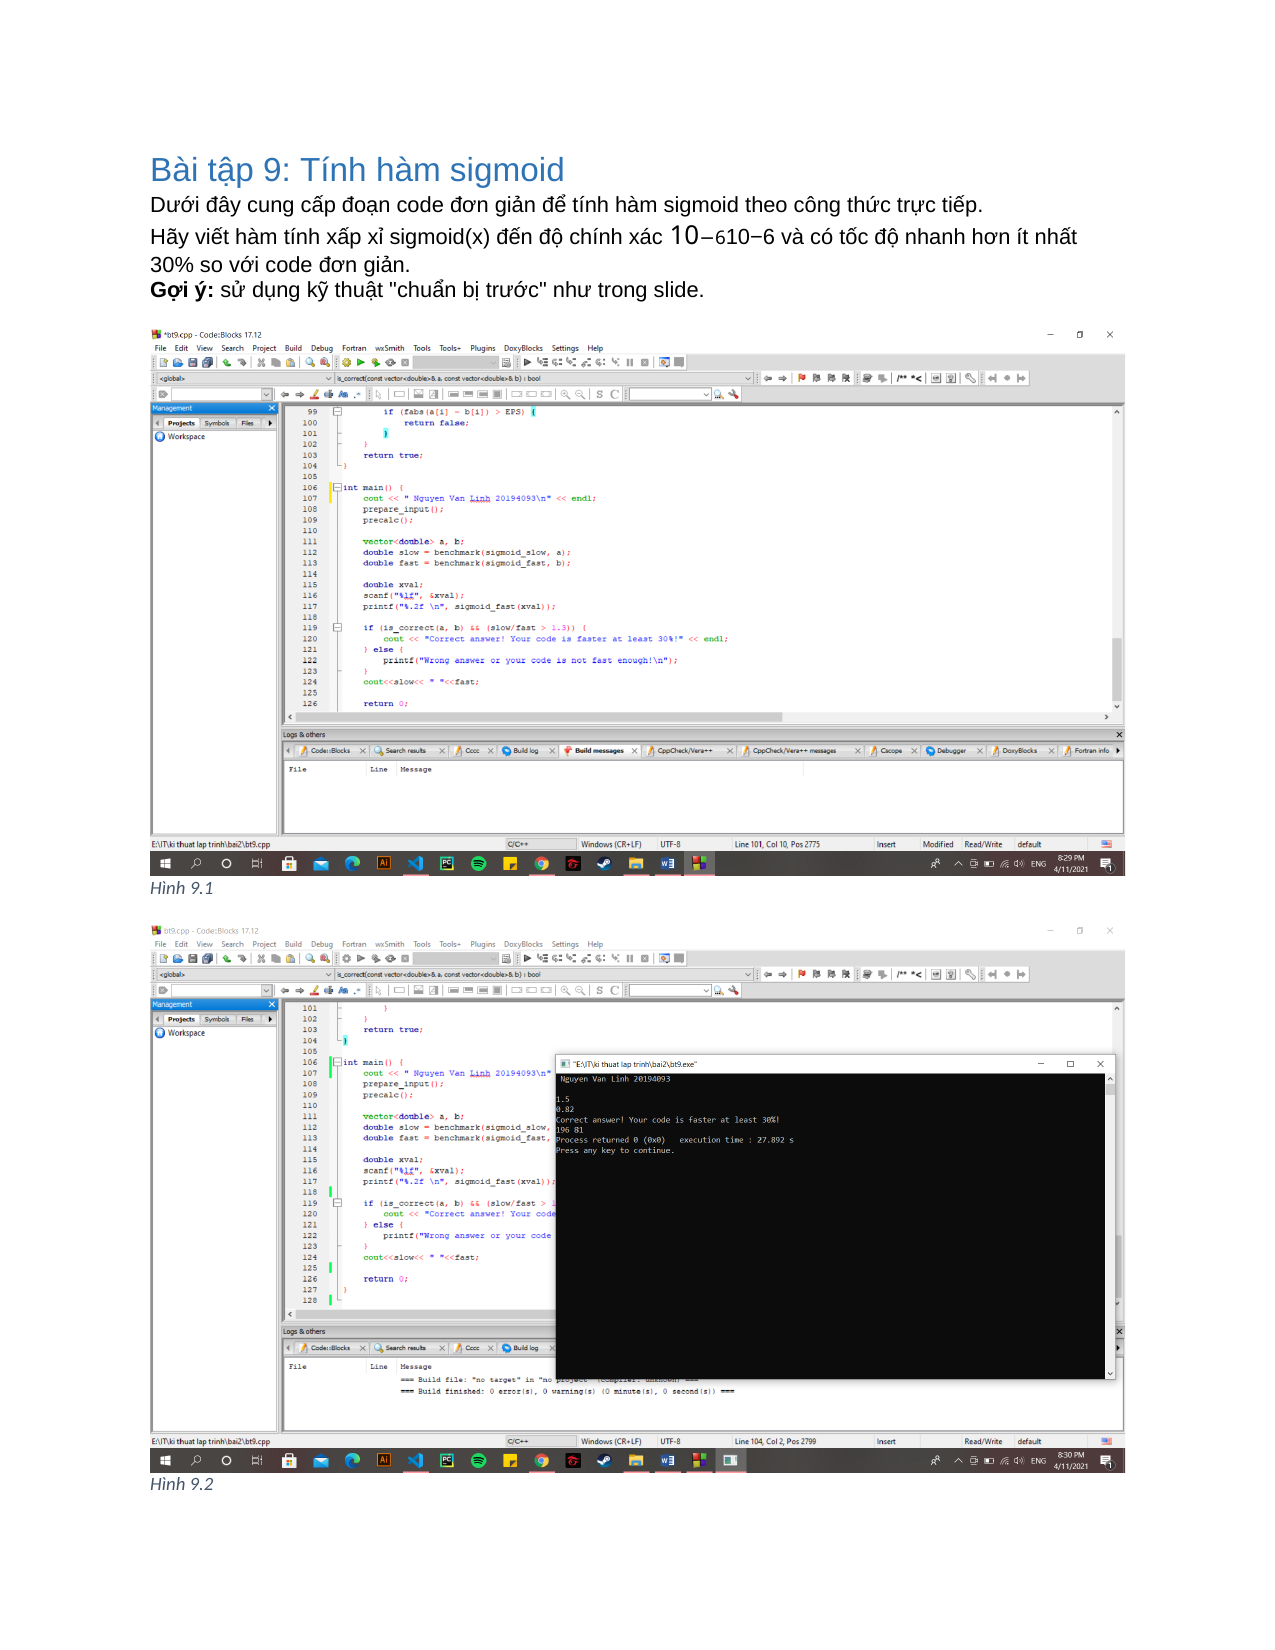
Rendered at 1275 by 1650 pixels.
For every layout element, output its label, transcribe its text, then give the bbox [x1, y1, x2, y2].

text Dưới đây cung cấp đoạn code đơn giản để tính hàm sigmoid theo công thức trực tiếp. Hãy viết hàm tính xấp xỉ sigmoid(x) đến độ chính xác 10−610−6 và có tốc độ nhanh hơn ít nhất 30% so với code đơn giản. Gợi ý: sử dụng kỹ thuật "chuẩn bị trước" như trong slide. [150, 191, 1125, 303]
text Hình 9.1 [150, 876, 1125, 899]
picture [150, 923, 1125, 1473]
text Hình 9.2 [150, 1473, 1125, 1495]
picture [150, 327, 1125, 876]
subtitle Bài tập 9: Tính hàm sigmoid [150, 150, 1125, 188]
